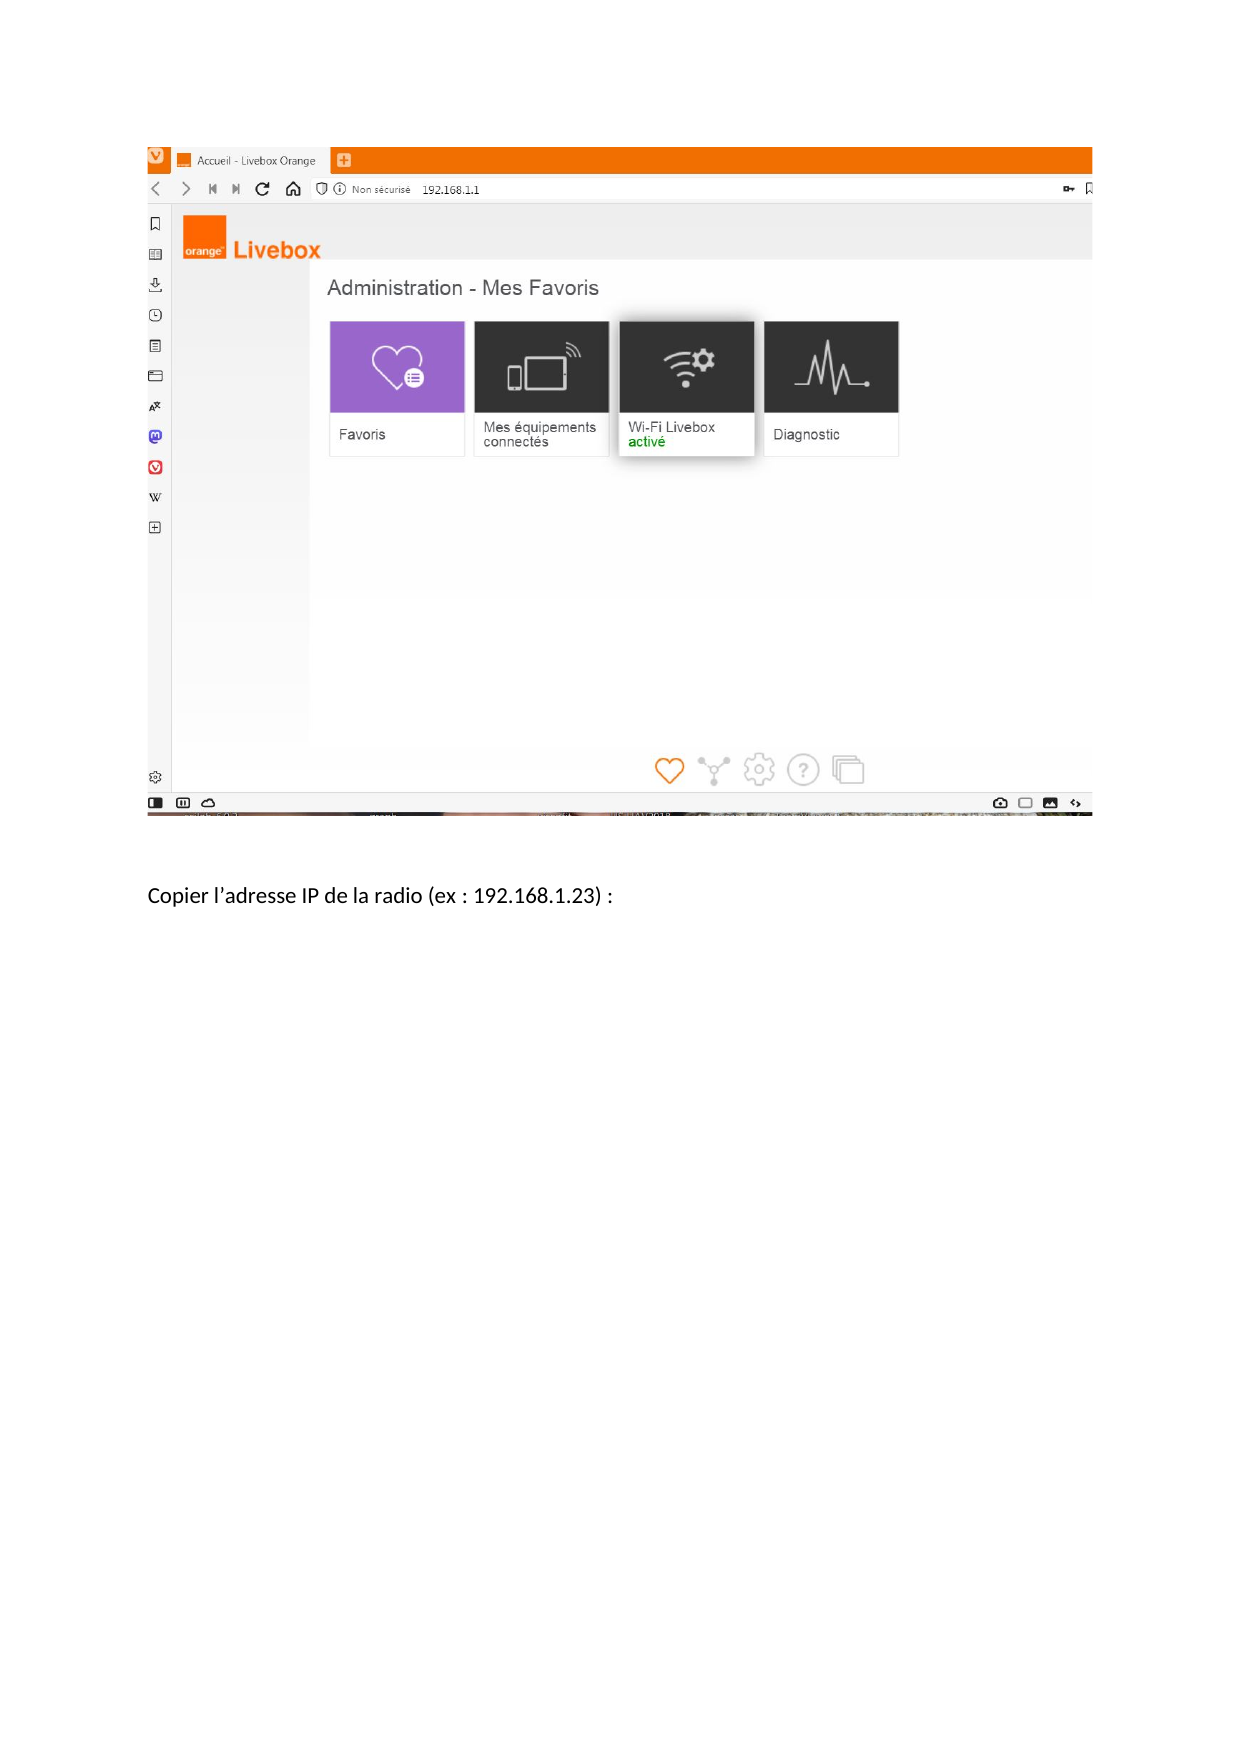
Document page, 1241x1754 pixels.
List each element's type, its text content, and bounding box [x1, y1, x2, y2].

text Copier l’adresse IP de la radio (ex : 192.168.1.23) : [148, 882, 1093, 909]
picture [147, 147, 1093, 816]
